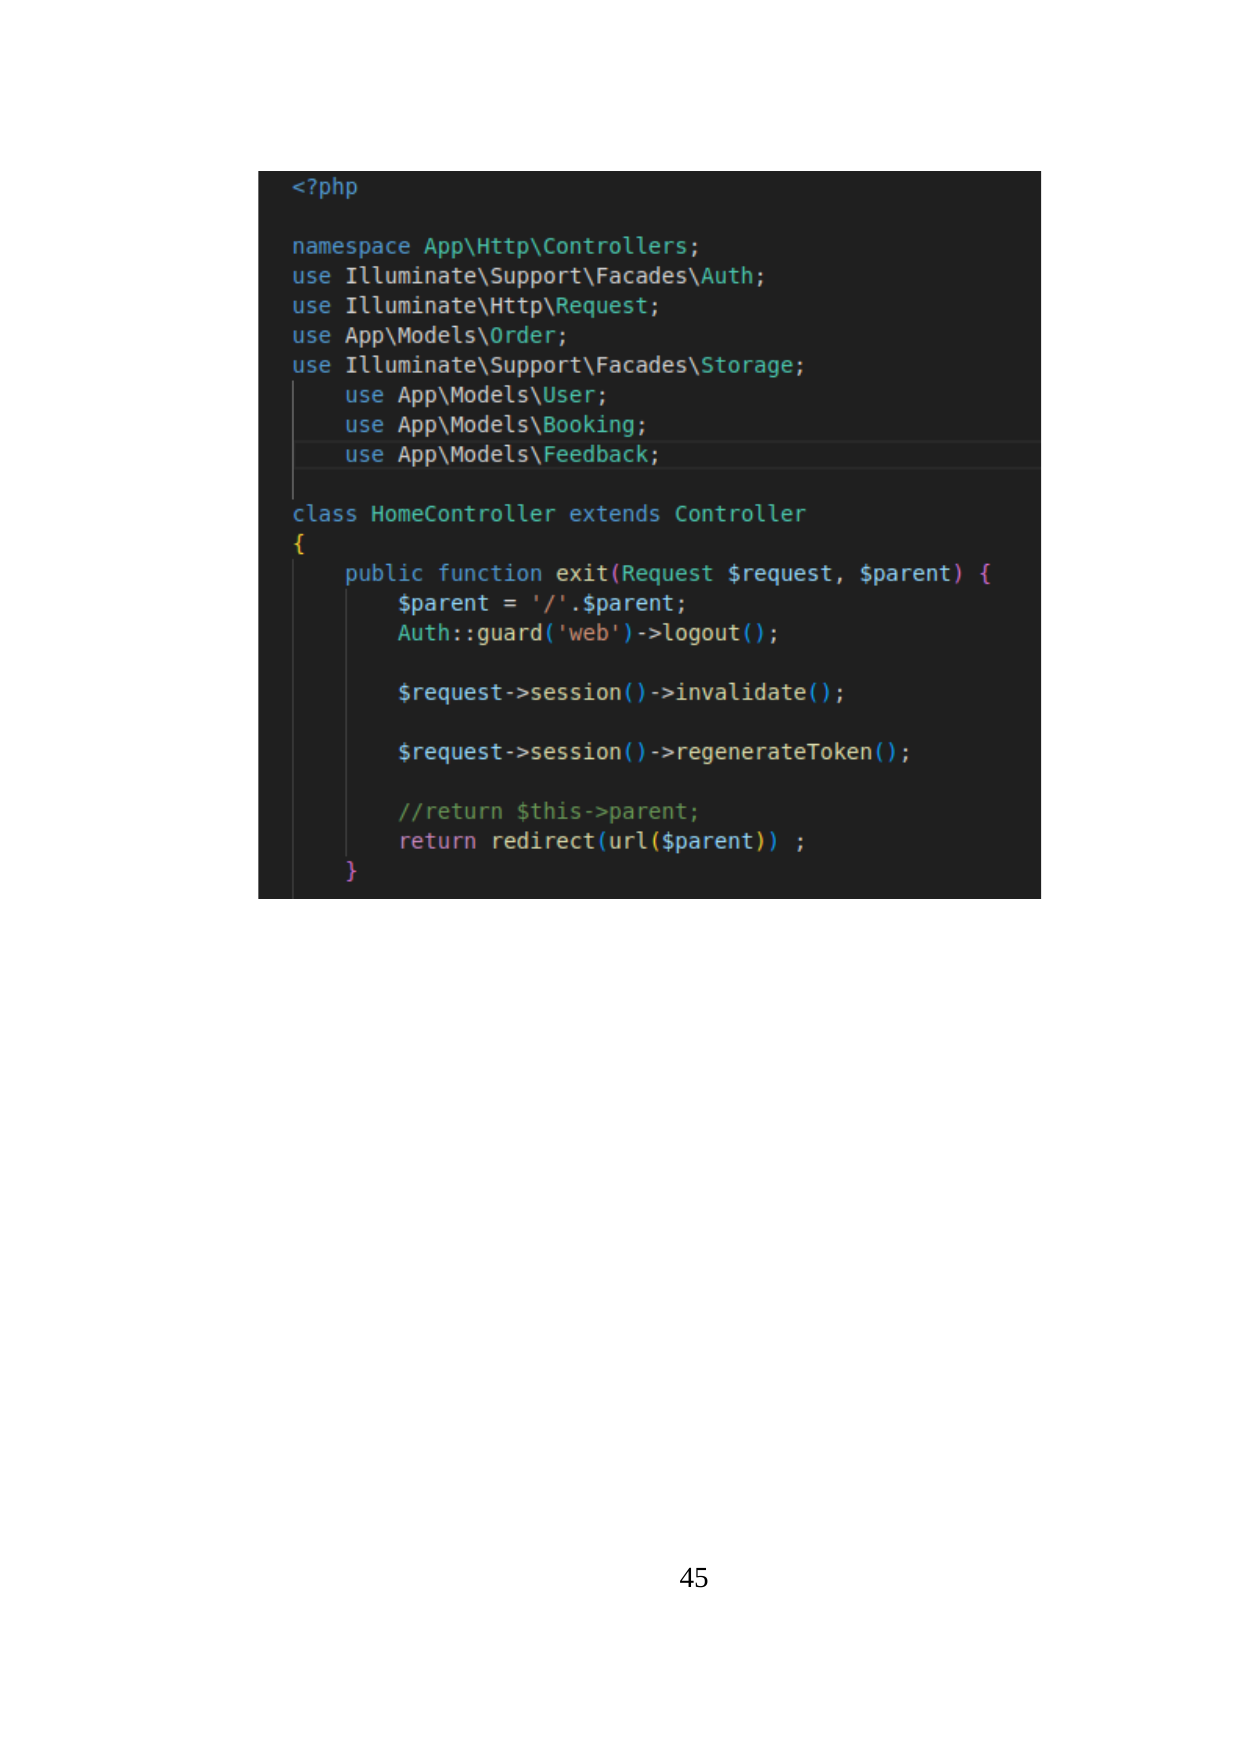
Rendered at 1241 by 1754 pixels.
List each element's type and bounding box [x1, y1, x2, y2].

picture [258, 171, 1042, 899]
